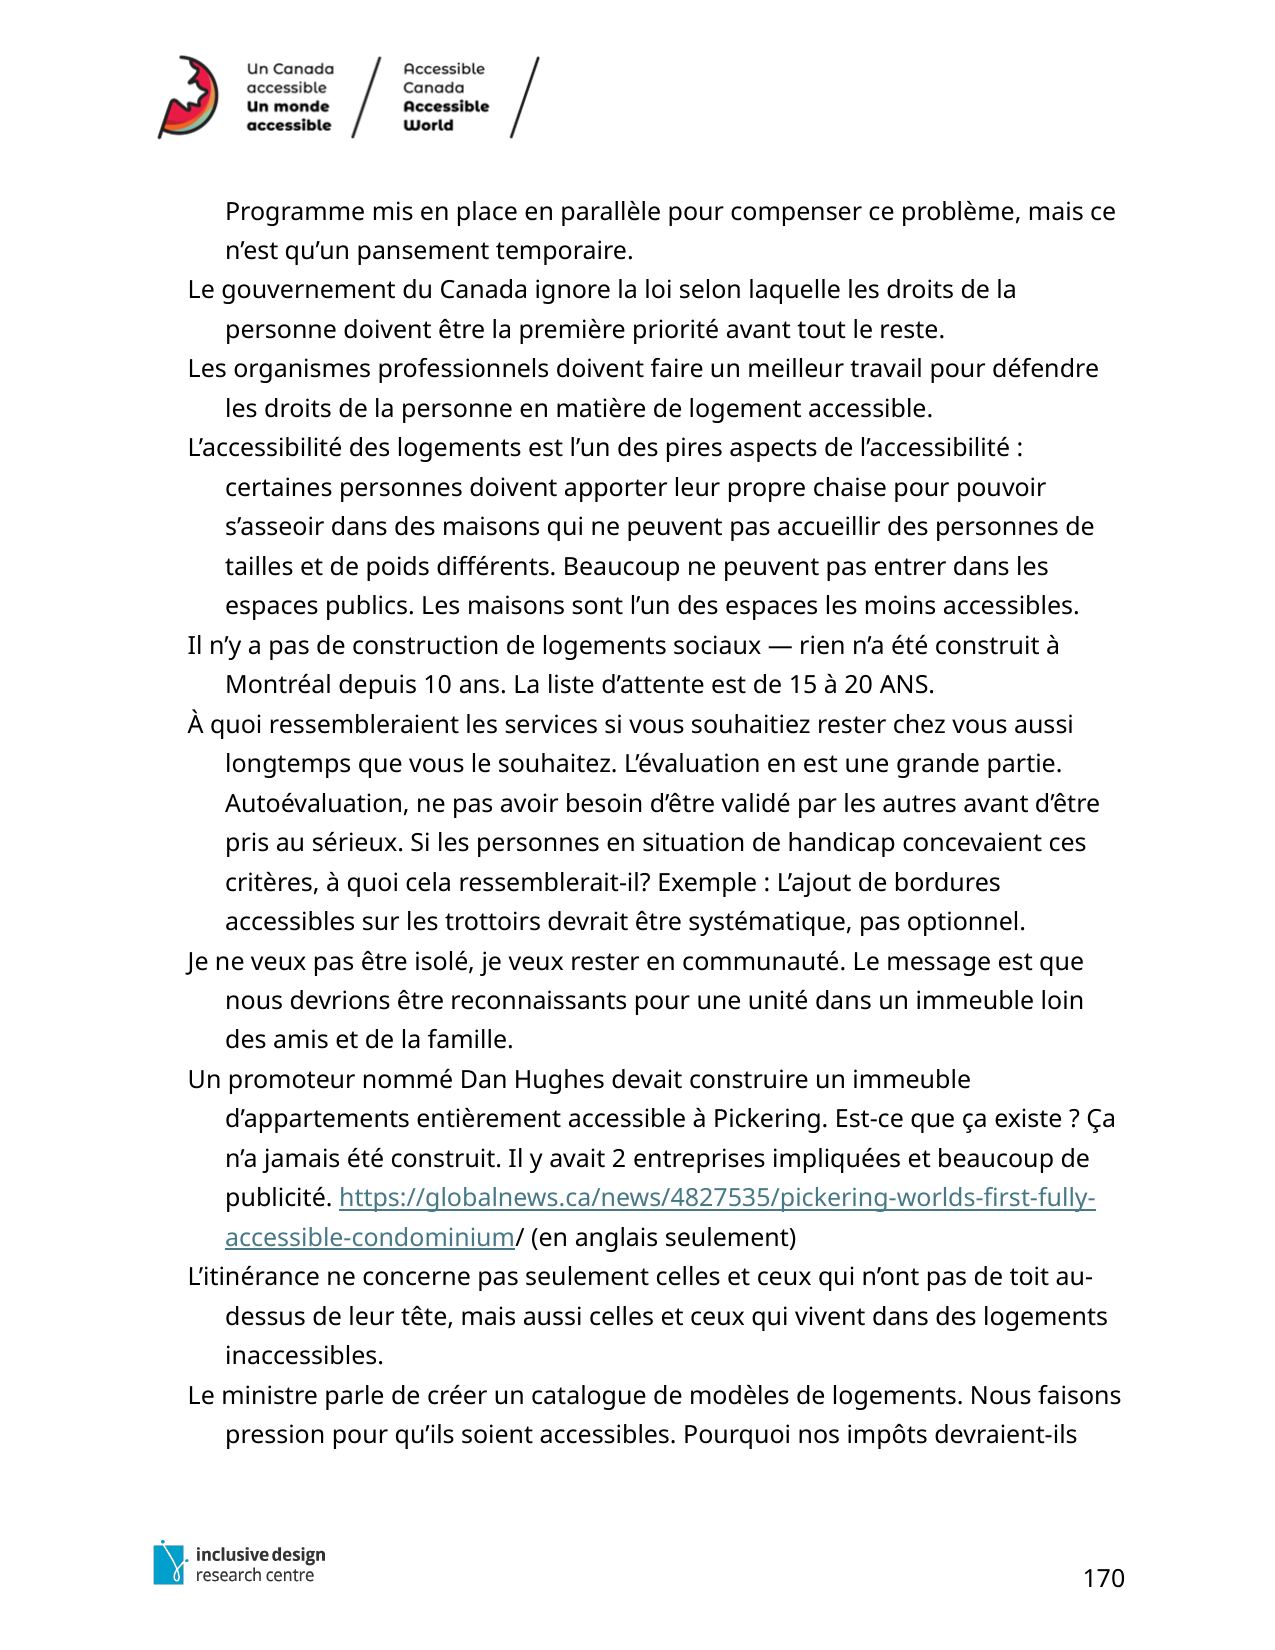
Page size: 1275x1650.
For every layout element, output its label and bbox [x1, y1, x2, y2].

picture [150, 48, 547, 147]
picture [150, 1538, 340, 1601]
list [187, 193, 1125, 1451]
